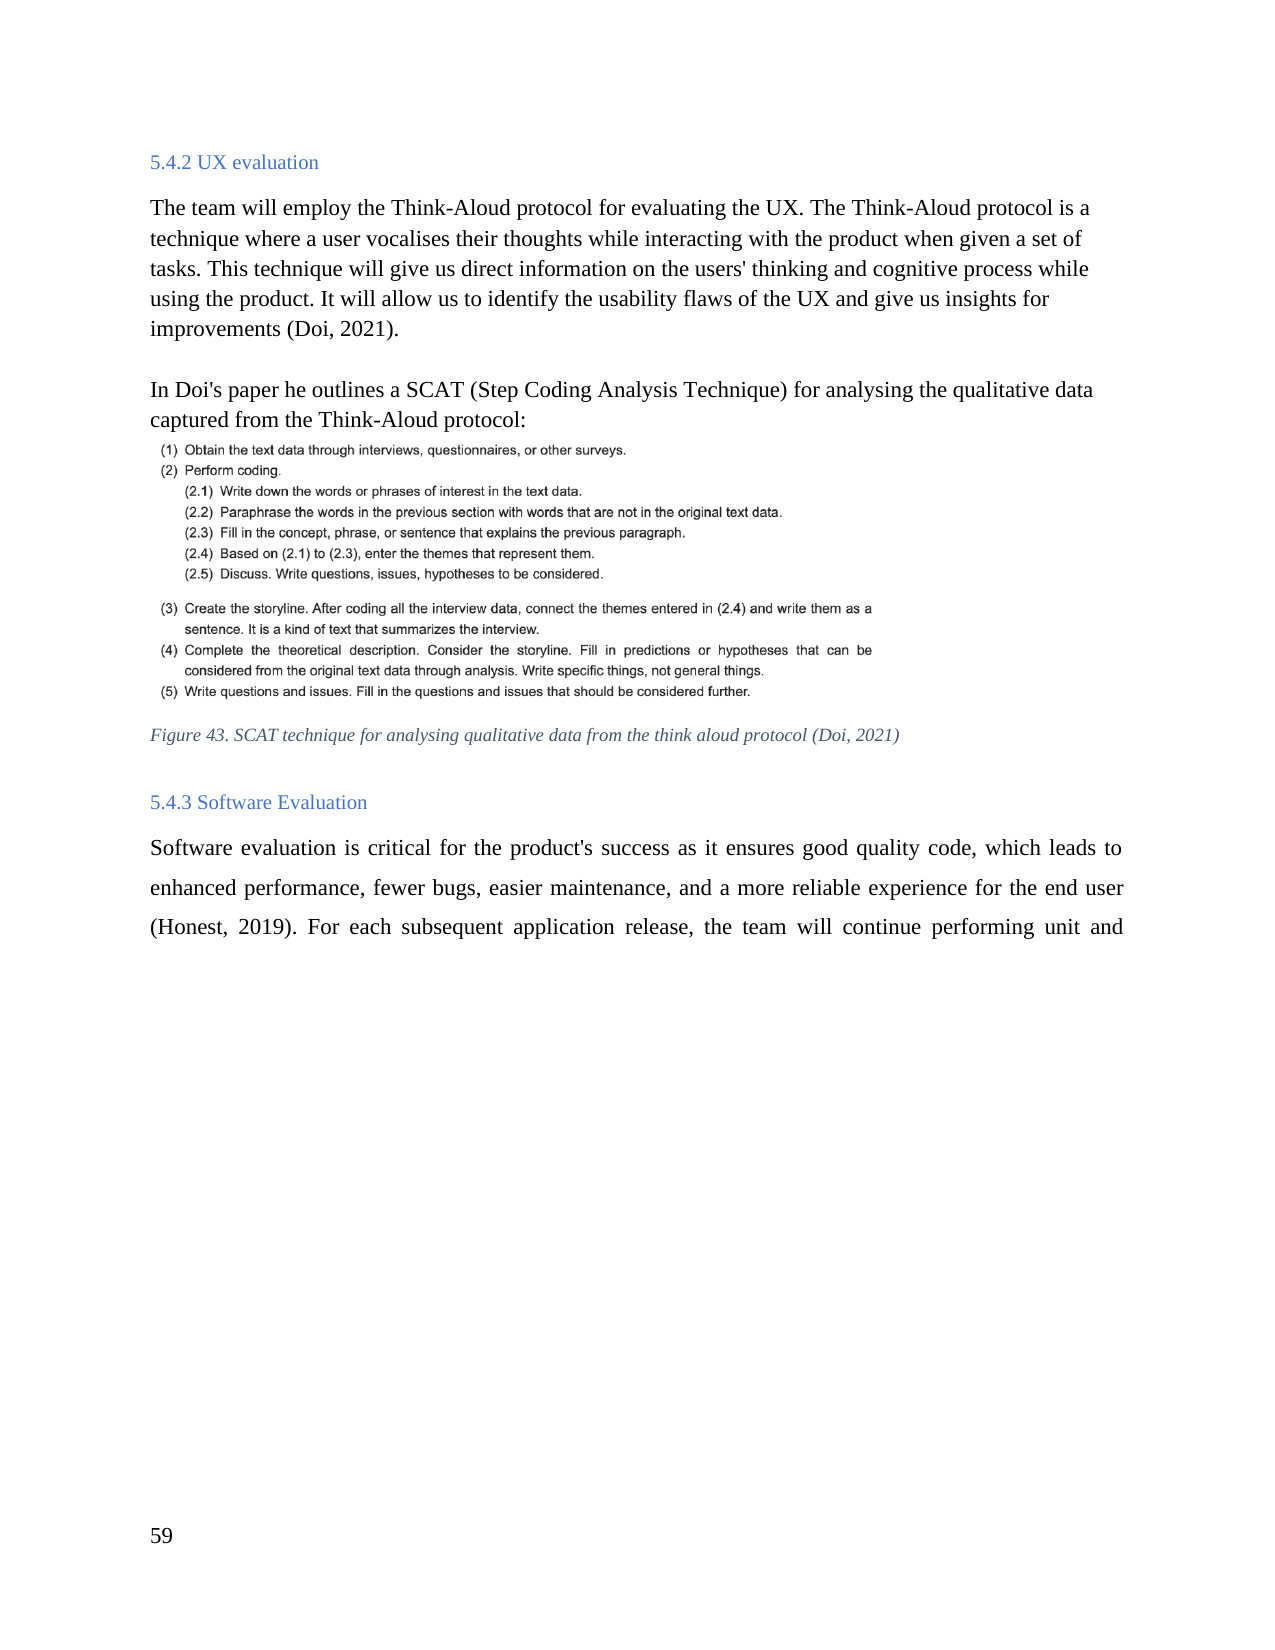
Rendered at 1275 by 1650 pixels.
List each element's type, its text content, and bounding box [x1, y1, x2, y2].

text The team will employ the Think-Aloud protocol for evaluating the UX. The Think-Aloud protocol is a technique where a user vocalises their thoughts while interacting with the product when given a set of tasks. This technique will give us direct information on the users' thinking and cognitive process while using the product. It will allow us to identify the usability flaws of the UX and give us insights for improvements (Doi, 2021). [150, 194, 1125, 342]
text Software evaluation is critical for the product's success as it ensures good quality code, which leads to enhanced performance, fewer bugs, easier maintenance, and a more reliable experience for the end user (Honest, 2019). For each subsequent application release, the team will continue performing unit and integration testing to ensure every component works fine individually and as a whole. [150, 834, 1125, 939]
subtitle 5.4.3 Software Evaluation [150, 790, 1125, 814]
text Figure 43. SCAT technique for analysing qualitative data from the think aloud protocol (Doi, 2021) [150, 724, 1125, 746]
text In Doi's paper he outlines a SCAT (Step Coding Analysis Technique) for analysing the qualitative data captured from the Think-Aloud protocol: [150, 376, 1125, 432]
subtitle 5.4.2 UX evaluation [150, 150, 1125, 174]
picture [150, 436, 901, 711]
